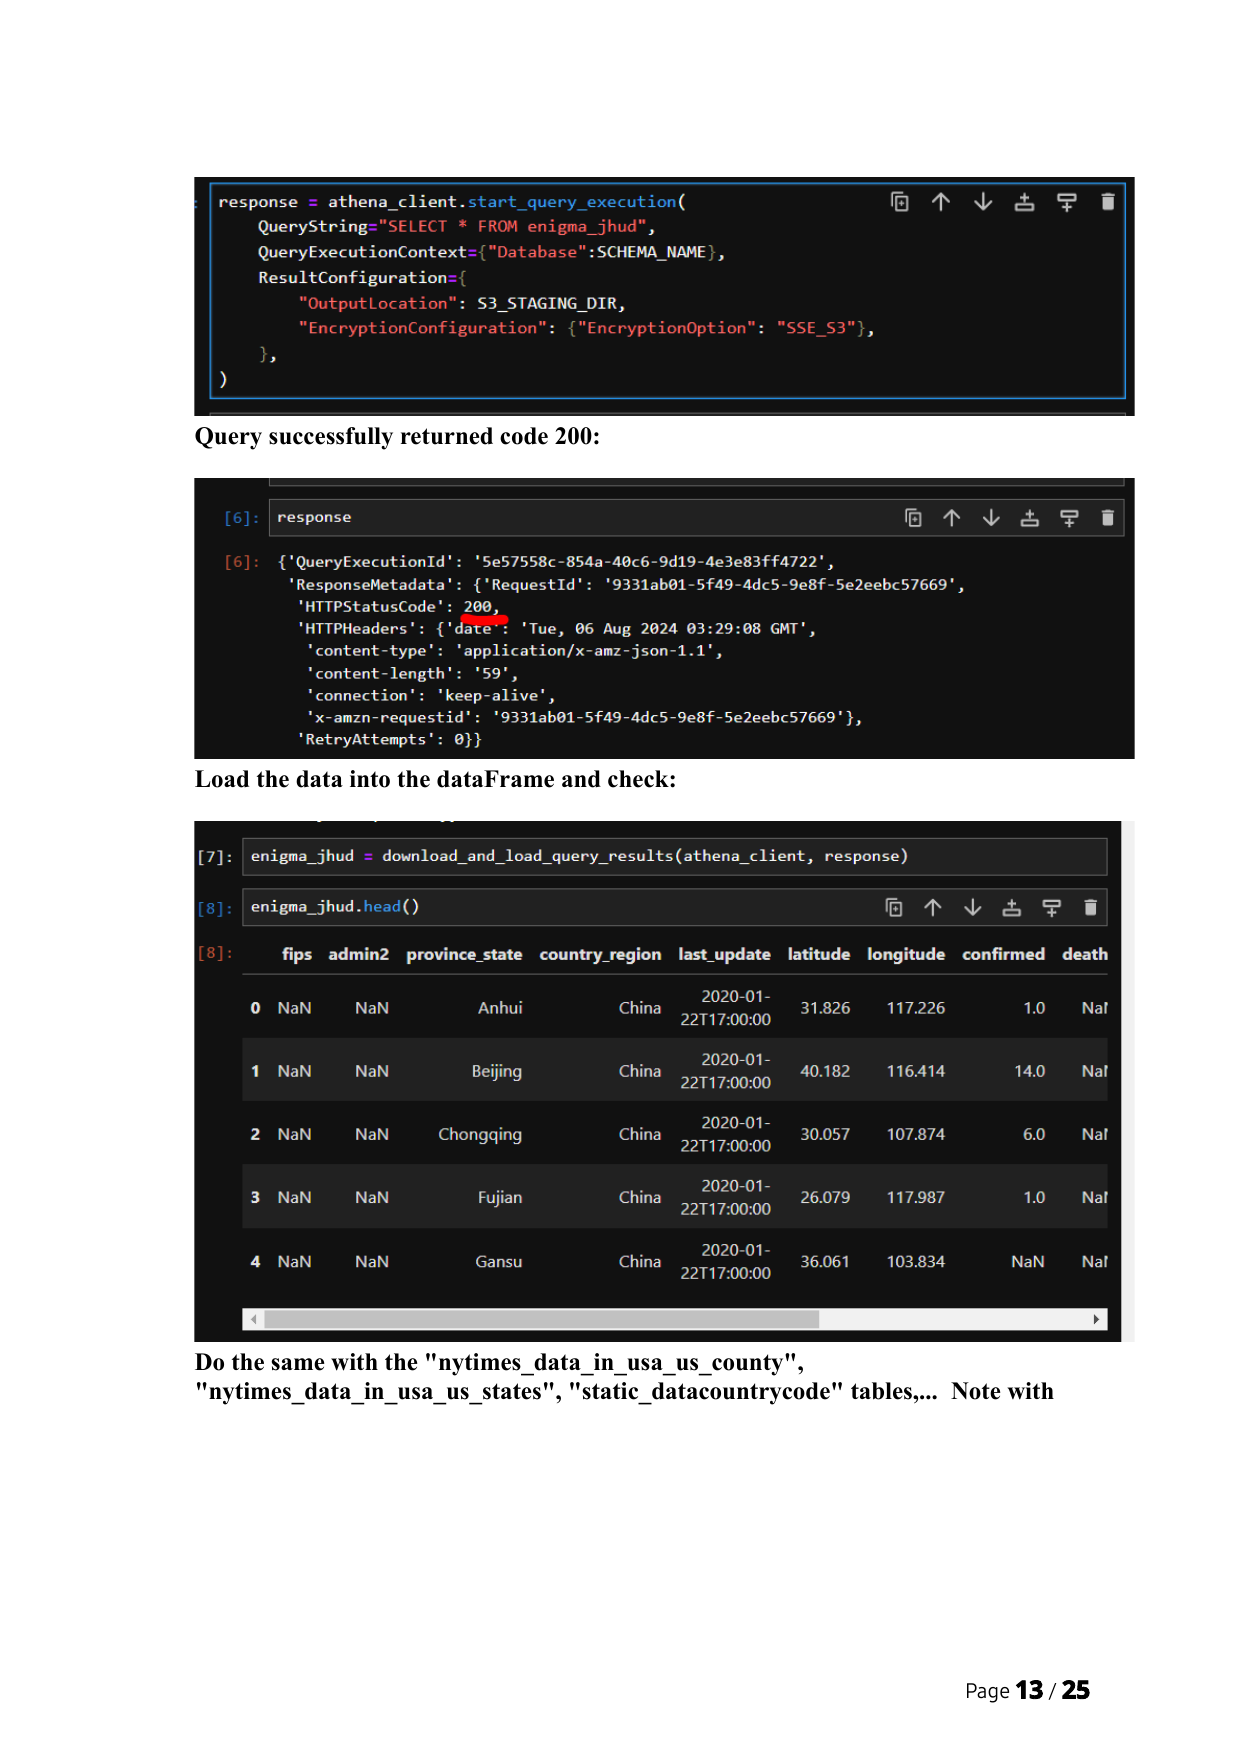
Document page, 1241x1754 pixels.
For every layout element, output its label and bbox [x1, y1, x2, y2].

picture [194, 821, 1135, 1342]
picture [194, 177, 1135, 416]
picture [194, 478, 1135, 759]
